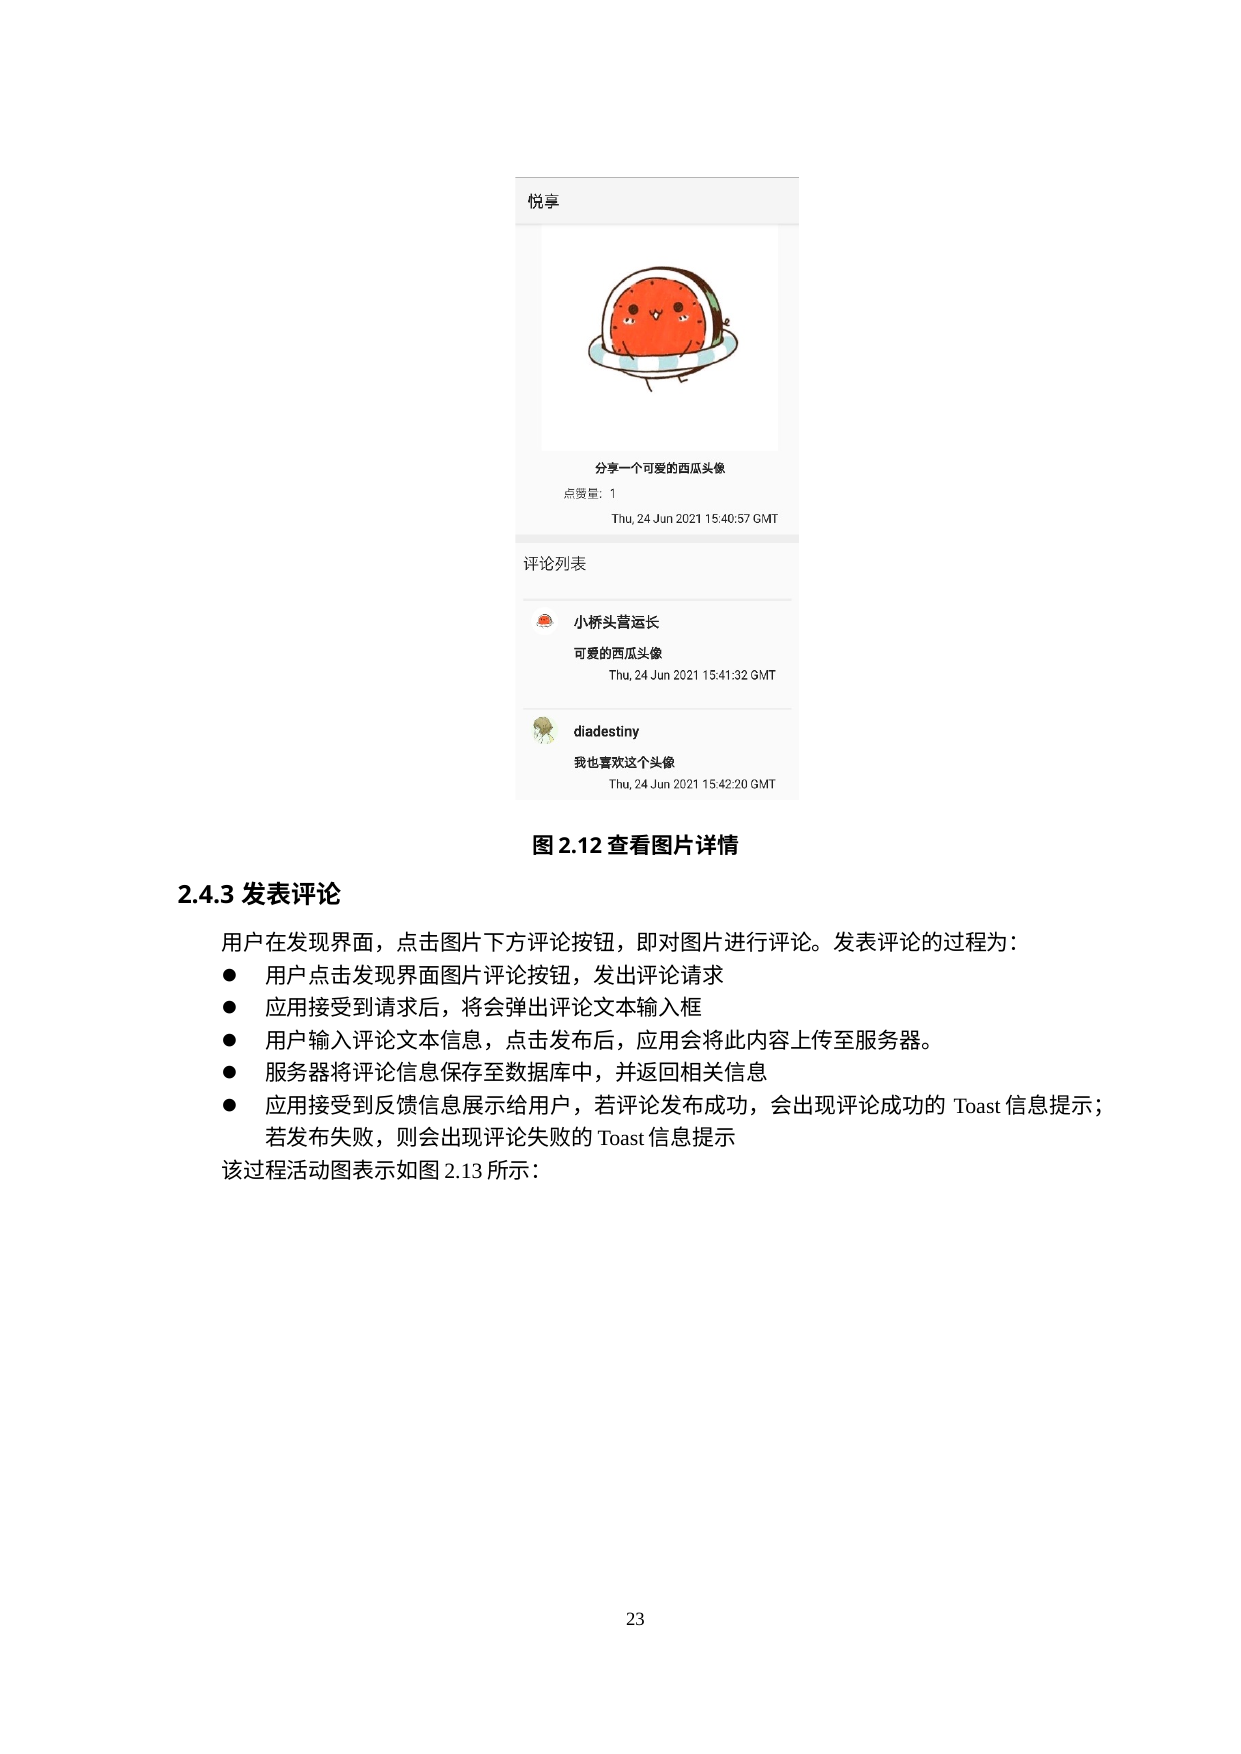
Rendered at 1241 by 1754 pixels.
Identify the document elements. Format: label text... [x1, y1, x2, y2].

text 用户在发现界面，点击图片下方评论按钮，即对图片进行评论。发表评论的过程为： [177, 925, 1093, 957]
picture [515, 177, 799, 800]
subtitle 2.4.3 发表评论 [177, 860, 1093, 925]
list 用户点击发现界面图片评论按钮，发出评论请求 [221, 957, 1093, 990]
text 该过程活动图表示如图2.13所示： [221, 1152, 1093, 1185]
list 用户输入评论文本信息，点击发布后，应用会将此内容上传至服务器。 [221, 1022, 1093, 1055]
list 应用接受到请求后，将会弹出评论文本输入框 [221, 990, 1093, 1022]
text 图2.12 查看图片详情 [177, 827, 1093, 860]
list 服务器将评论信息保存至数据库中，并返回相关信息 [221, 1055, 1093, 1087]
list 应用接受到反馈信息展示给用户，若评论发布成功，会出现评论成功的Toast信息提示；若发布失败，则会出现评论失败的Toast信息提示 [221, 1087, 1093, 1152]
